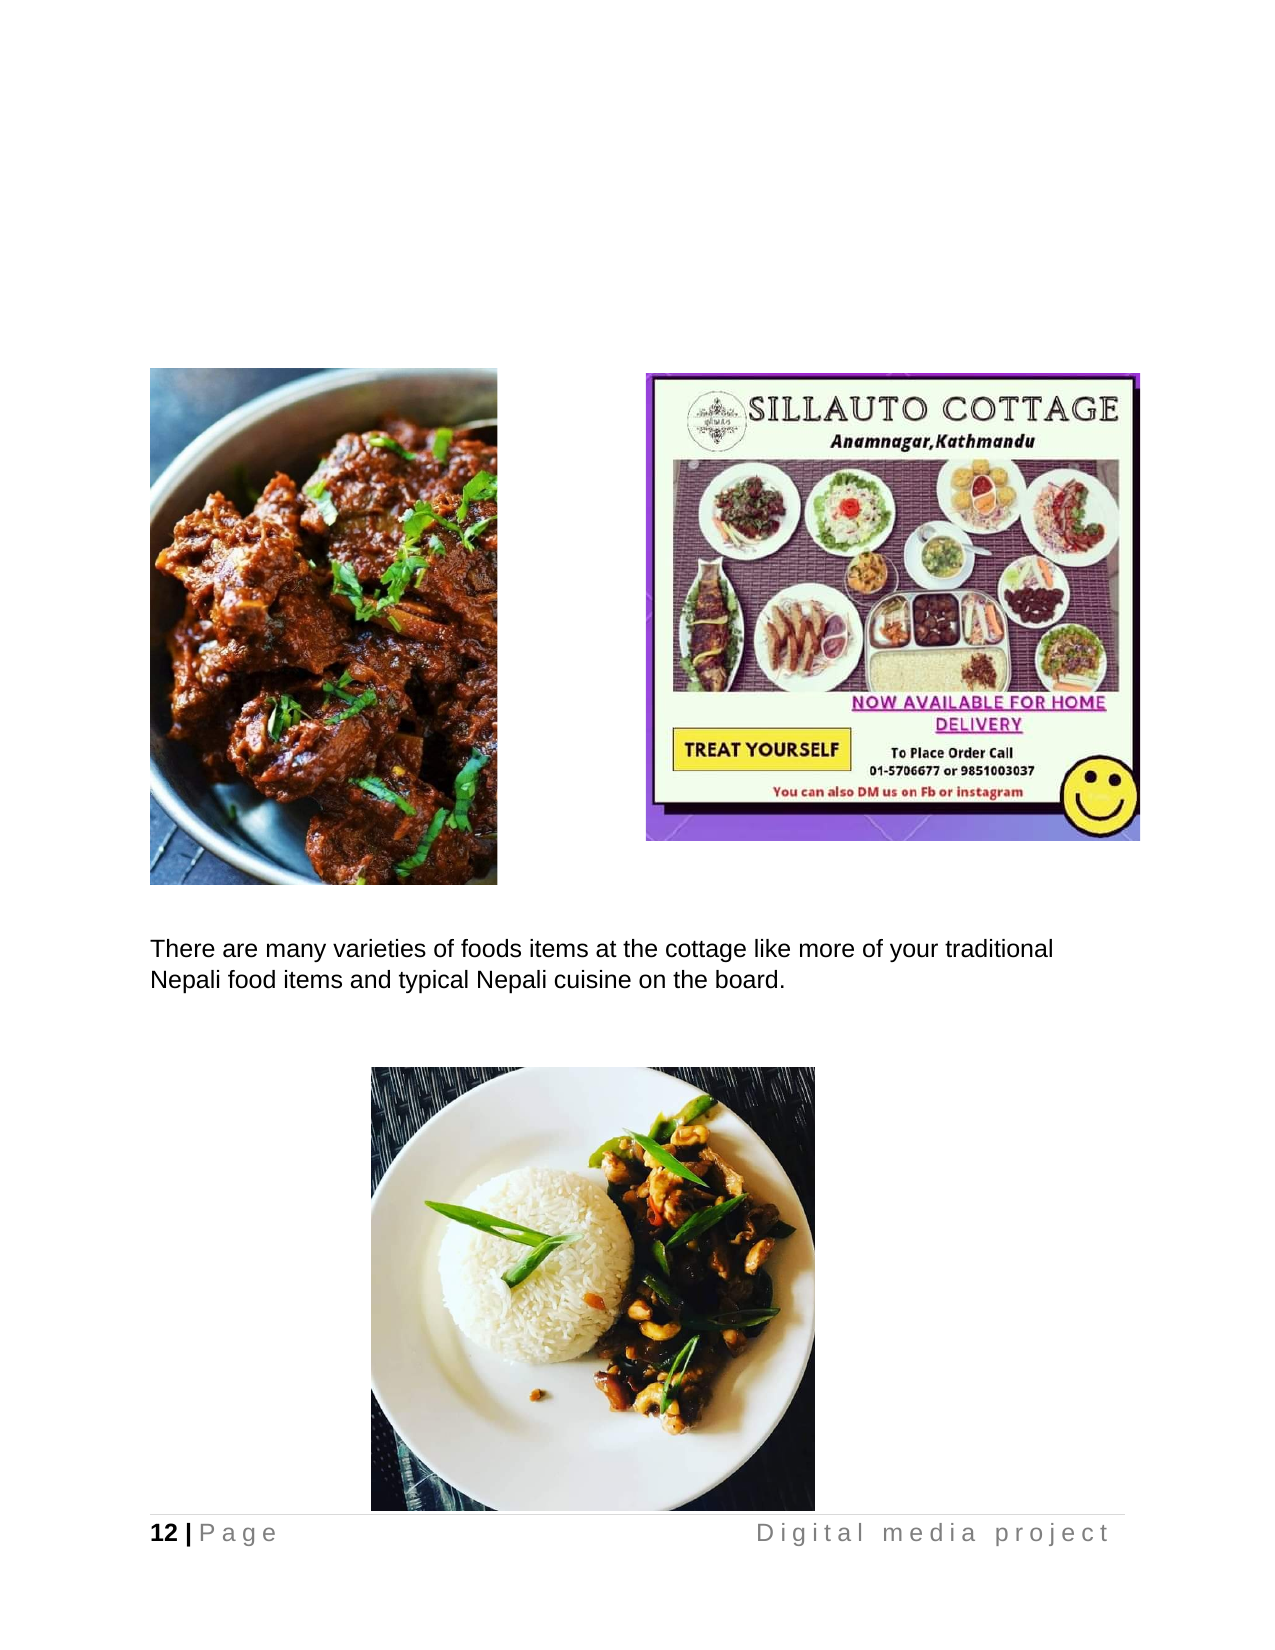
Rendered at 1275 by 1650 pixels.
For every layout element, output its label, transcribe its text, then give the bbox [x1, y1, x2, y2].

picture [645, 373, 1141, 841]
picture [371, 1067, 815, 1511]
text There are many varieties of foods items at the cottage like more of your traditional Nepali food items and typical Nepali cuisine on the board. [150, 934, 1125, 994]
picture [150, 368, 498, 885]
